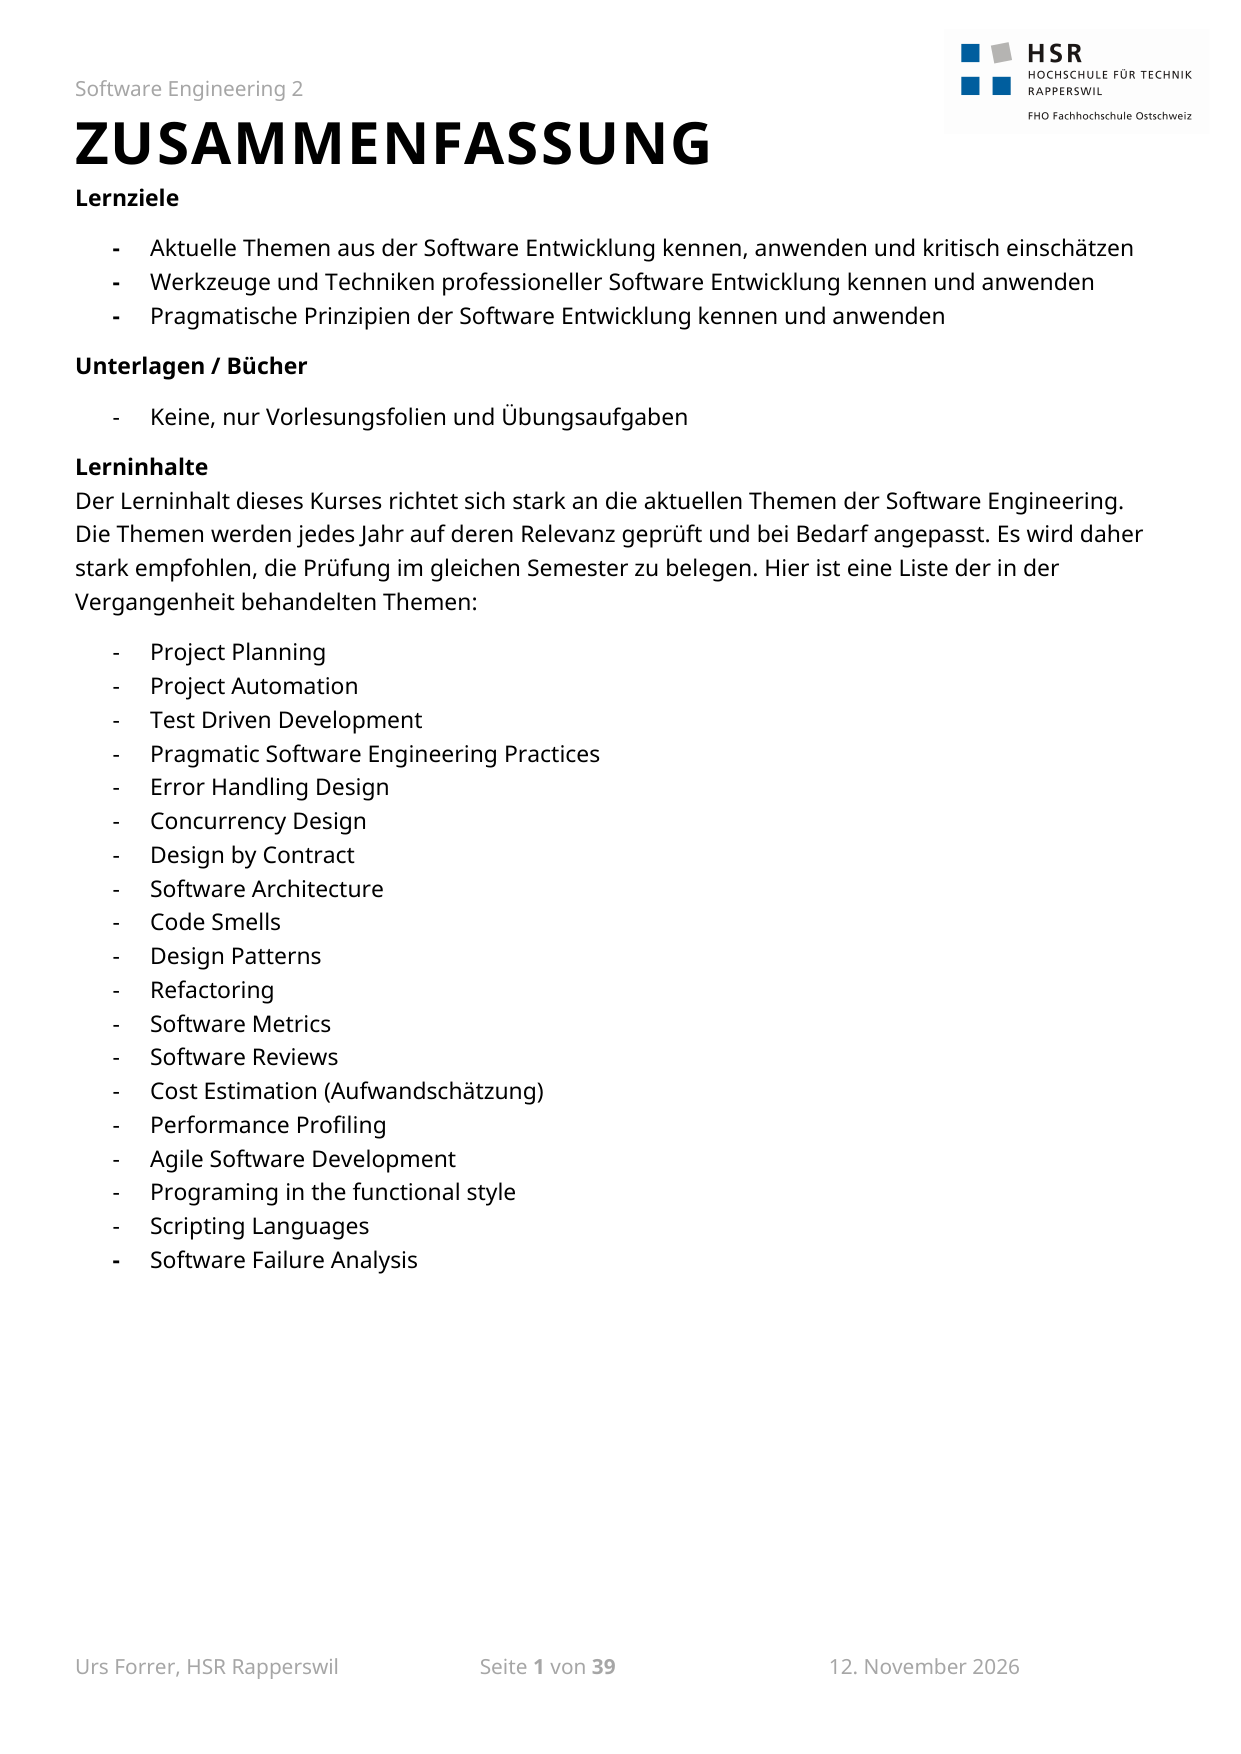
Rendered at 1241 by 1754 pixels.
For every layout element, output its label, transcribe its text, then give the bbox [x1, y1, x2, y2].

list Error Handling Design [112, 771, 1165, 802]
text Lernziele [75, 182, 1165, 213]
list Agile Software Development [112, 1142, 1165, 1174]
list Project Planning [112, 636, 1165, 667]
list Software Metrics [112, 1007, 1165, 1039]
list Programing in the functional style [112, 1176, 1165, 1207]
list Cost Estimation (Aufwandschätzung) [112, 1075, 1165, 1106]
list Keine, nur Vorlesungsfolien und Übungsaufgaben [112, 400, 1165, 432]
list Werkzeuge und Techniken professioneller Software Entwicklung kennen und anwenden [112, 266, 1165, 297]
list Design by Contract [112, 839, 1165, 870]
list Concurrency Design [112, 805, 1165, 836]
list Code Smells [112, 906, 1165, 937]
list Pragmatische Prinzipien der Software Entwicklung kennen und anwenden [112, 299, 1165, 331]
text Unterlagen / Bücher [75, 350, 1165, 381]
list Project Automation [112, 670, 1165, 701]
list Refactoring [112, 974, 1165, 1005]
list Software Architecture [112, 872, 1165, 904]
list Performance Profiling [112, 1109, 1165, 1140]
list Test Driven Development [112, 704, 1165, 735]
picture [943, 29, 1210, 134]
list Design Patterns [112, 940, 1165, 971]
list Aktuelle Themen aus der Software Entwicklung kennen, anwenden und kritisch einschätzen [112, 232, 1165, 263]
list Software Failure Analysis [112, 1244, 1165, 1275]
list Scripting Languages [112, 1210, 1165, 1241]
text Lerninhalte Der Lerninhalt dieses Kurses richtet sich stark an die aktuellen Themen der Software Engineering. Die Themen werden jedes Jahr auf deren Relevanz geprüft und bei Bedarf angepasst. Es wird daher stark empfohlen, die Prüfung im gleichen Semester zu belegen. Hier ist eine Liste der in der Vergangenheit behandelten Themen: [75, 451, 1165, 617]
list Software Reviews [112, 1041, 1165, 1072]
title Zusammenfassung [75, 102, 1165, 182]
list Pragmatic Software Engineering Practices [112, 737, 1165, 769]
